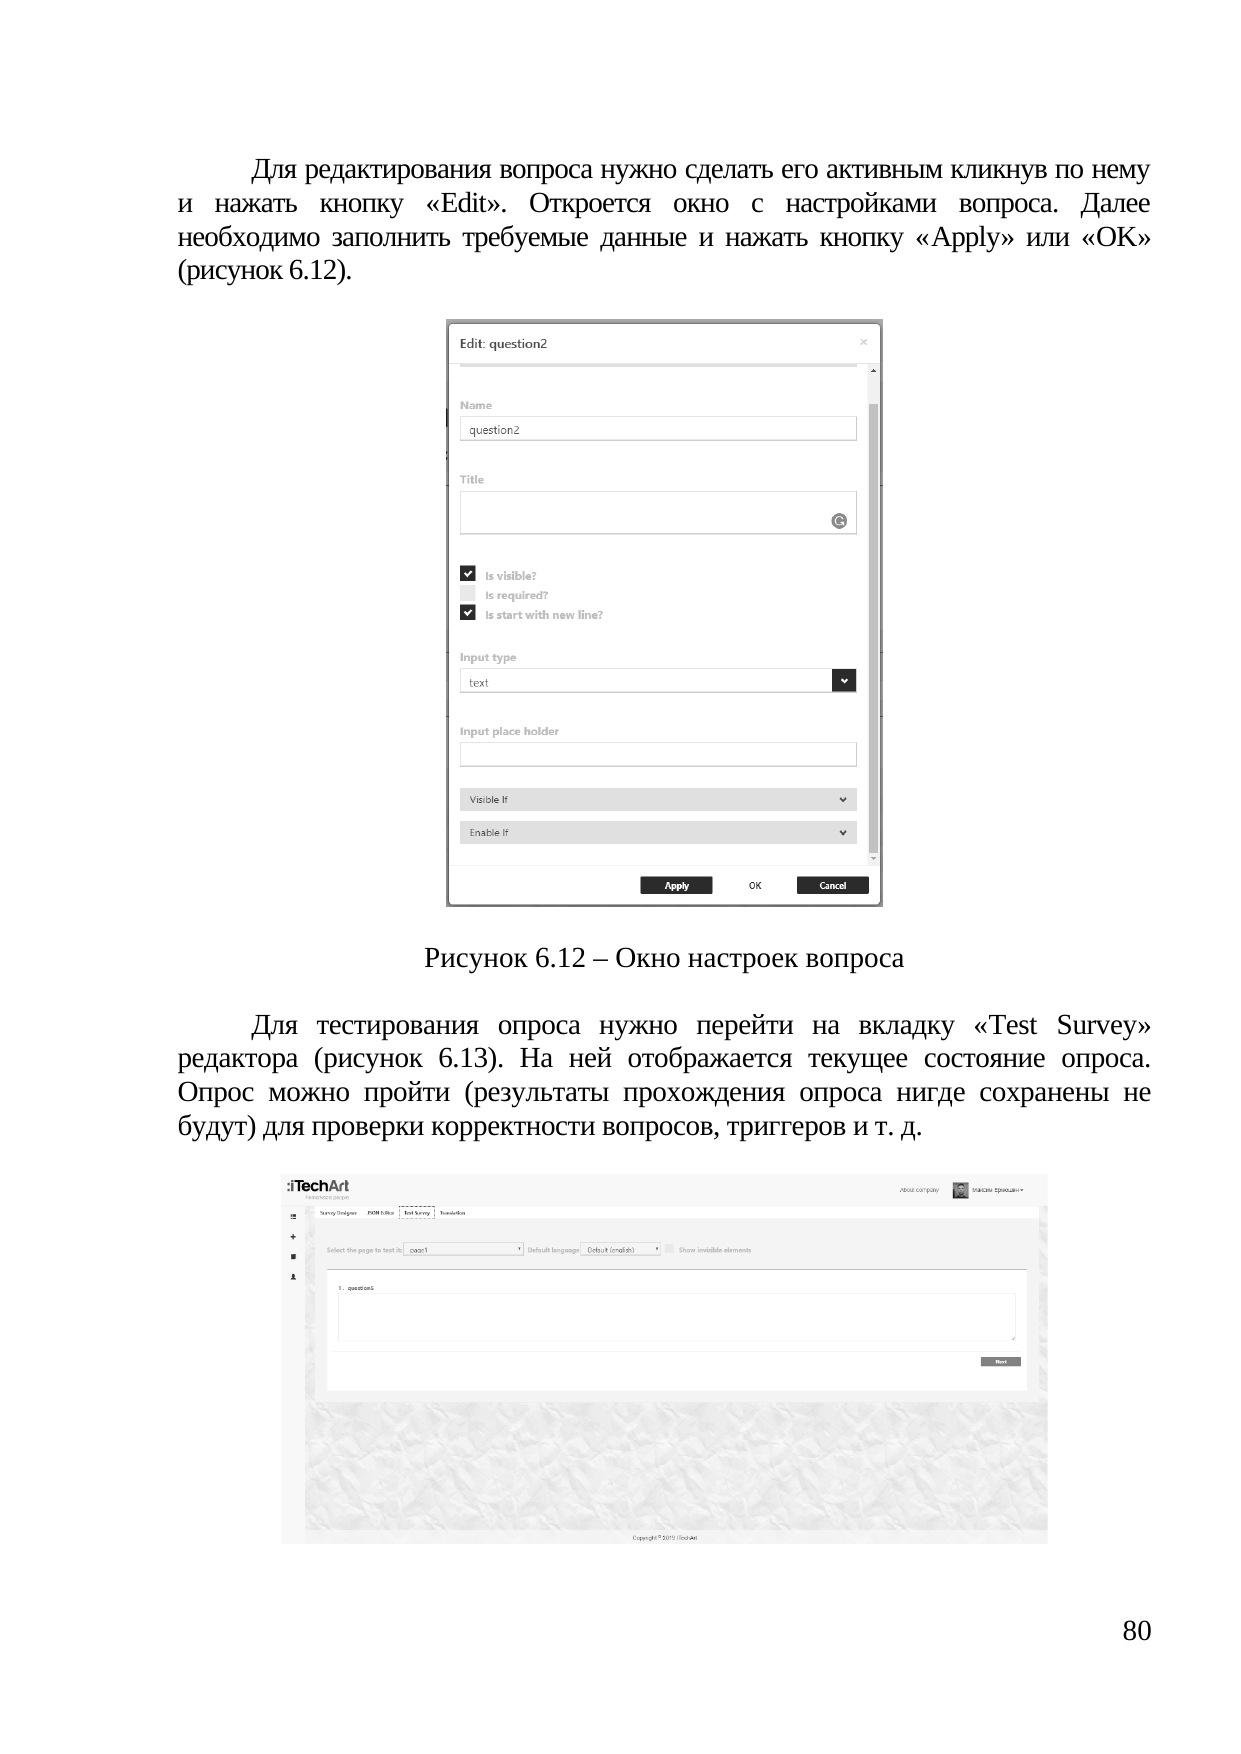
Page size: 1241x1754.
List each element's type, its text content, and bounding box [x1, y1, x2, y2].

text Для тестирования опроса нужно перейти на вкладку «Test Survey» редактора (рисунок 6.13). На ней отображается текущее состояние опроса. Опрос можно пройти (результаты прохождения опроса нигде сохранены не будут) для проверки корректности вопросов, триггеров и т. д. [177, 1007, 1152, 1141]
text Для редактирования вопроса нужно сделать его активным кликнув по нему и нажать кнопку «Edit». Откроется окно с настройками вопроса. Далее необходимо заполнить требуемые данные и нажать кнопку «Apply» или «OK» (рисунок 6.12). [177, 152, 1152, 286]
text Рисунок 6.12 – Окно настроек вопроса [177, 940, 1152, 973]
